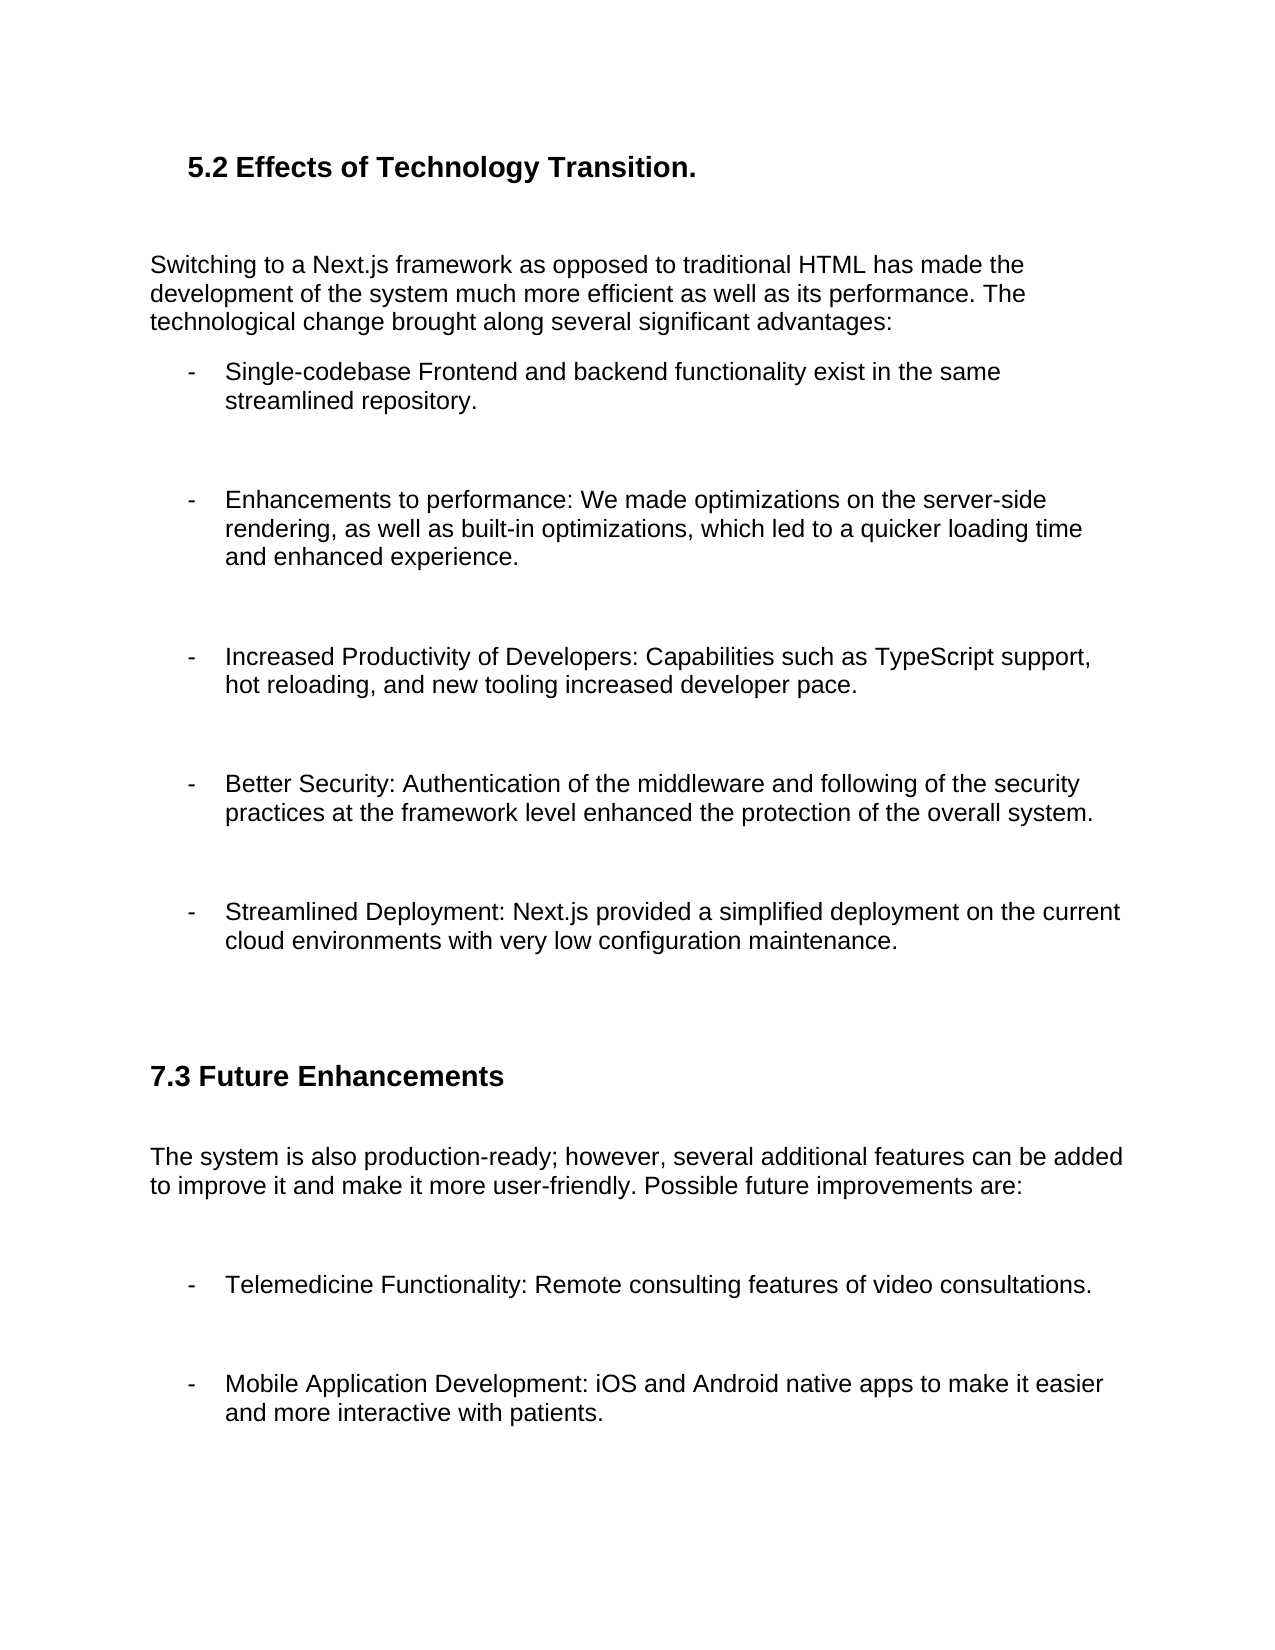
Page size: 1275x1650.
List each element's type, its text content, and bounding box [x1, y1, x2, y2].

list Increased Productivity of Developers: Capabilities such as TypeScript support, hot reloading, and new tooling increased developer pace. [187, 641, 1125, 699]
list Telemedicine Functionality: Remote consulting features of video consultations. [187, 1270, 1125, 1298]
list Better Security: Authentication of the middleware and following of the security practices at the framework level enhanced the protection of the overall system. [187, 769, 1125, 827]
list Enhancements to performance: We made optimizations on the server-side rendering, as well as built-in optimizations, which led to a quicker loading time and enhanced experience. [187, 485, 1125, 571]
list Single-codebase Frontend and backend functionality exist in the same streamlined repository. [187, 357, 1125, 414]
text The system is also production-ready; however, several additional features can be added to improve it and make it more user-friendly. Possible future improvements are: [150, 1142, 1125, 1199]
text Switching to a Next.js framework as opposed to traditional HTML has made the development of the system much more efficient as well as its performance. The technological change brought along several significant advantages: [150, 250, 1125, 336]
list Mobile Application Development: iOS and Android native apps to make it easier and more interactive with patients. [187, 1369, 1125, 1426]
list Streamlined Deployment: Next.js provided a simplified deployment on the current cloud environments with very low configuration maintenance. [187, 897, 1125, 955]
subtitle 7.3 Future Enhancements [150, 1059, 1125, 1092]
subtitle Effects of Technology Transition. [187, 150, 1125, 183]
